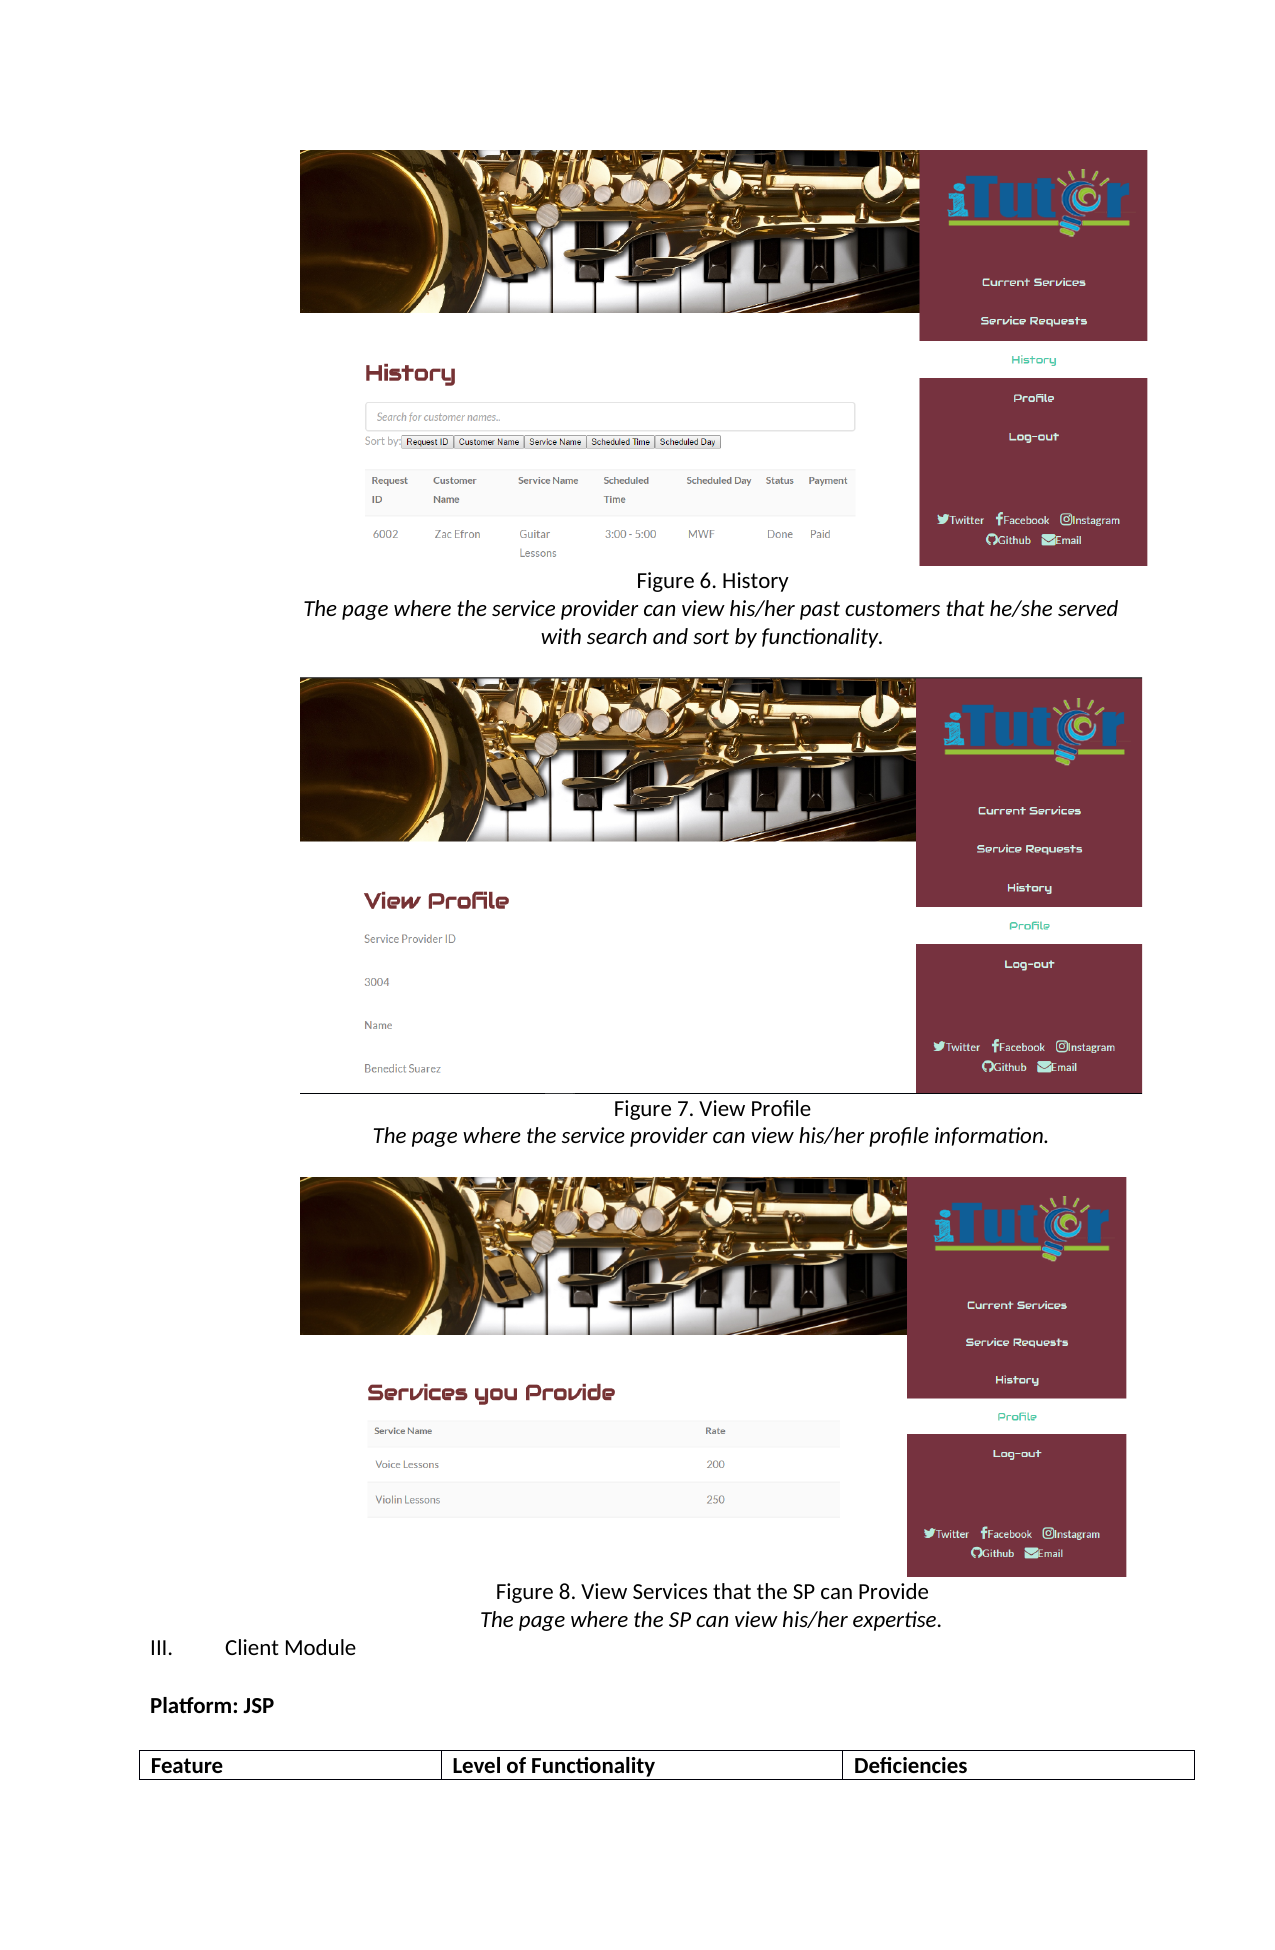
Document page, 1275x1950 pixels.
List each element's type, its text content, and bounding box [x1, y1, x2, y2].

text The page where the service provider can view his/her past customers that he/she served with search and sort by functionality. [300, 594, 1125, 650]
table_header Deficiencies [843, 1751, 1194, 1779]
picture [300, 1177, 1127, 1577]
text The page where the SP can view his/her expertise. [300, 1605, 1125, 1633]
text Figure 8. View Services that the SP can Provide [300, 1577, 1125, 1605]
text Platform: JSP [150, 1692, 1125, 1719]
text Figure 7. View Profile [300, 1094, 1125, 1122]
table_header Feature [140, 1751, 441, 1779]
picture [300, 150, 1148, 566]
picture [300, 677, 1143, 1094]
table_header Level of Functionality [442, 1751, 842, 1779]
text The page where the service provider can view his/her profile information. [300, 1122, 1125, 1150]
text III. Client Module [150, 1633, 1125, 1661]
text Figure 6. History [300, 566, 1125, 594]
